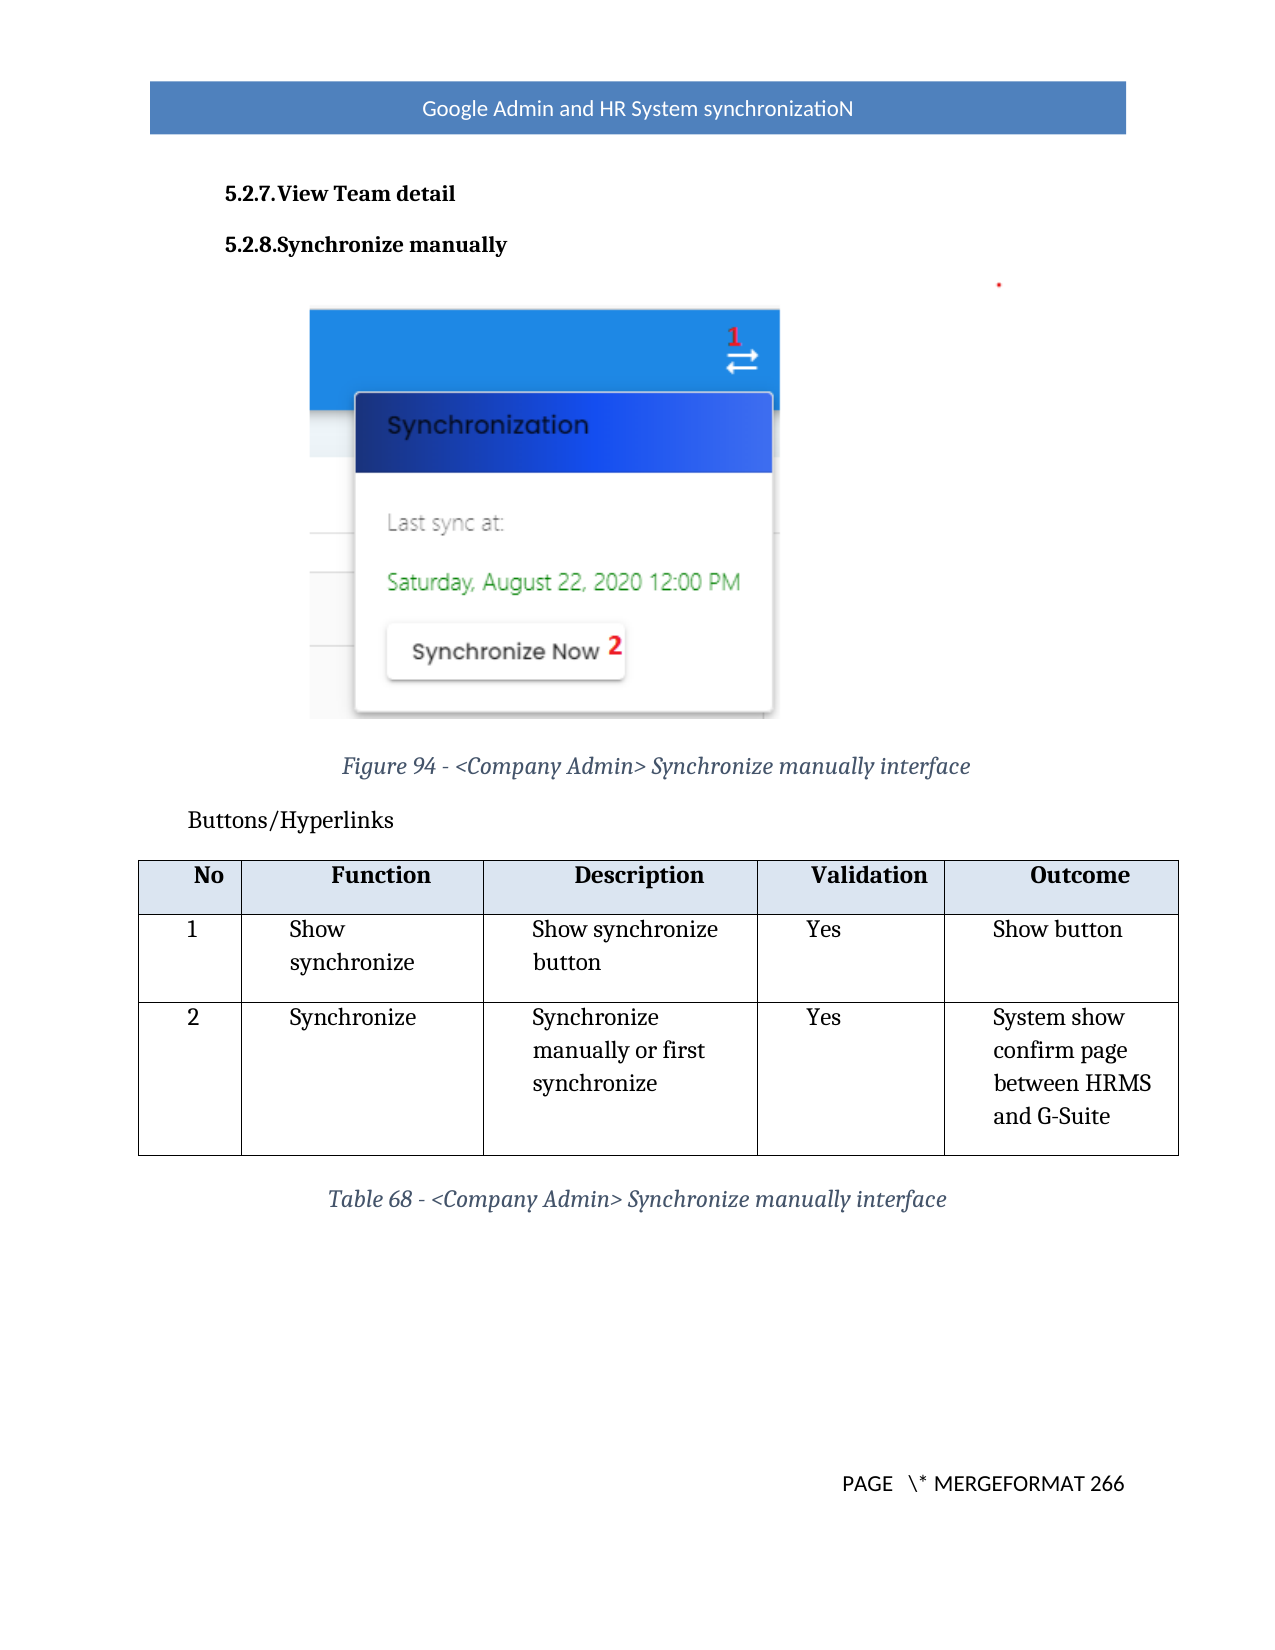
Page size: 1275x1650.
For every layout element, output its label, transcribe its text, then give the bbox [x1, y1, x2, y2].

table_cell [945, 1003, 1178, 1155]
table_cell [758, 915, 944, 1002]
picture [309, 282, 1003, 719]
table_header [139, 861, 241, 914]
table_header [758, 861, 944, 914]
subtitle View Team detail [225, 181, 1125, 207]
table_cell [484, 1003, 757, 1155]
text Figure 94 - <Company Admin> Synchronize manually interface [187, 752, 1125, 781]
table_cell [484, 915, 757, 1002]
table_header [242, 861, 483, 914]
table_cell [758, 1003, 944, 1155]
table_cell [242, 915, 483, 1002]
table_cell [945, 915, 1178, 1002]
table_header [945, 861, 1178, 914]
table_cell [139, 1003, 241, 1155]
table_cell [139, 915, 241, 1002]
subtitle Synchronize manually [225, 232, 1125, 258]
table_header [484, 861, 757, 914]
text Buttons/Hyperlinks [187, 806, 1125, 834]
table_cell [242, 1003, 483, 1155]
